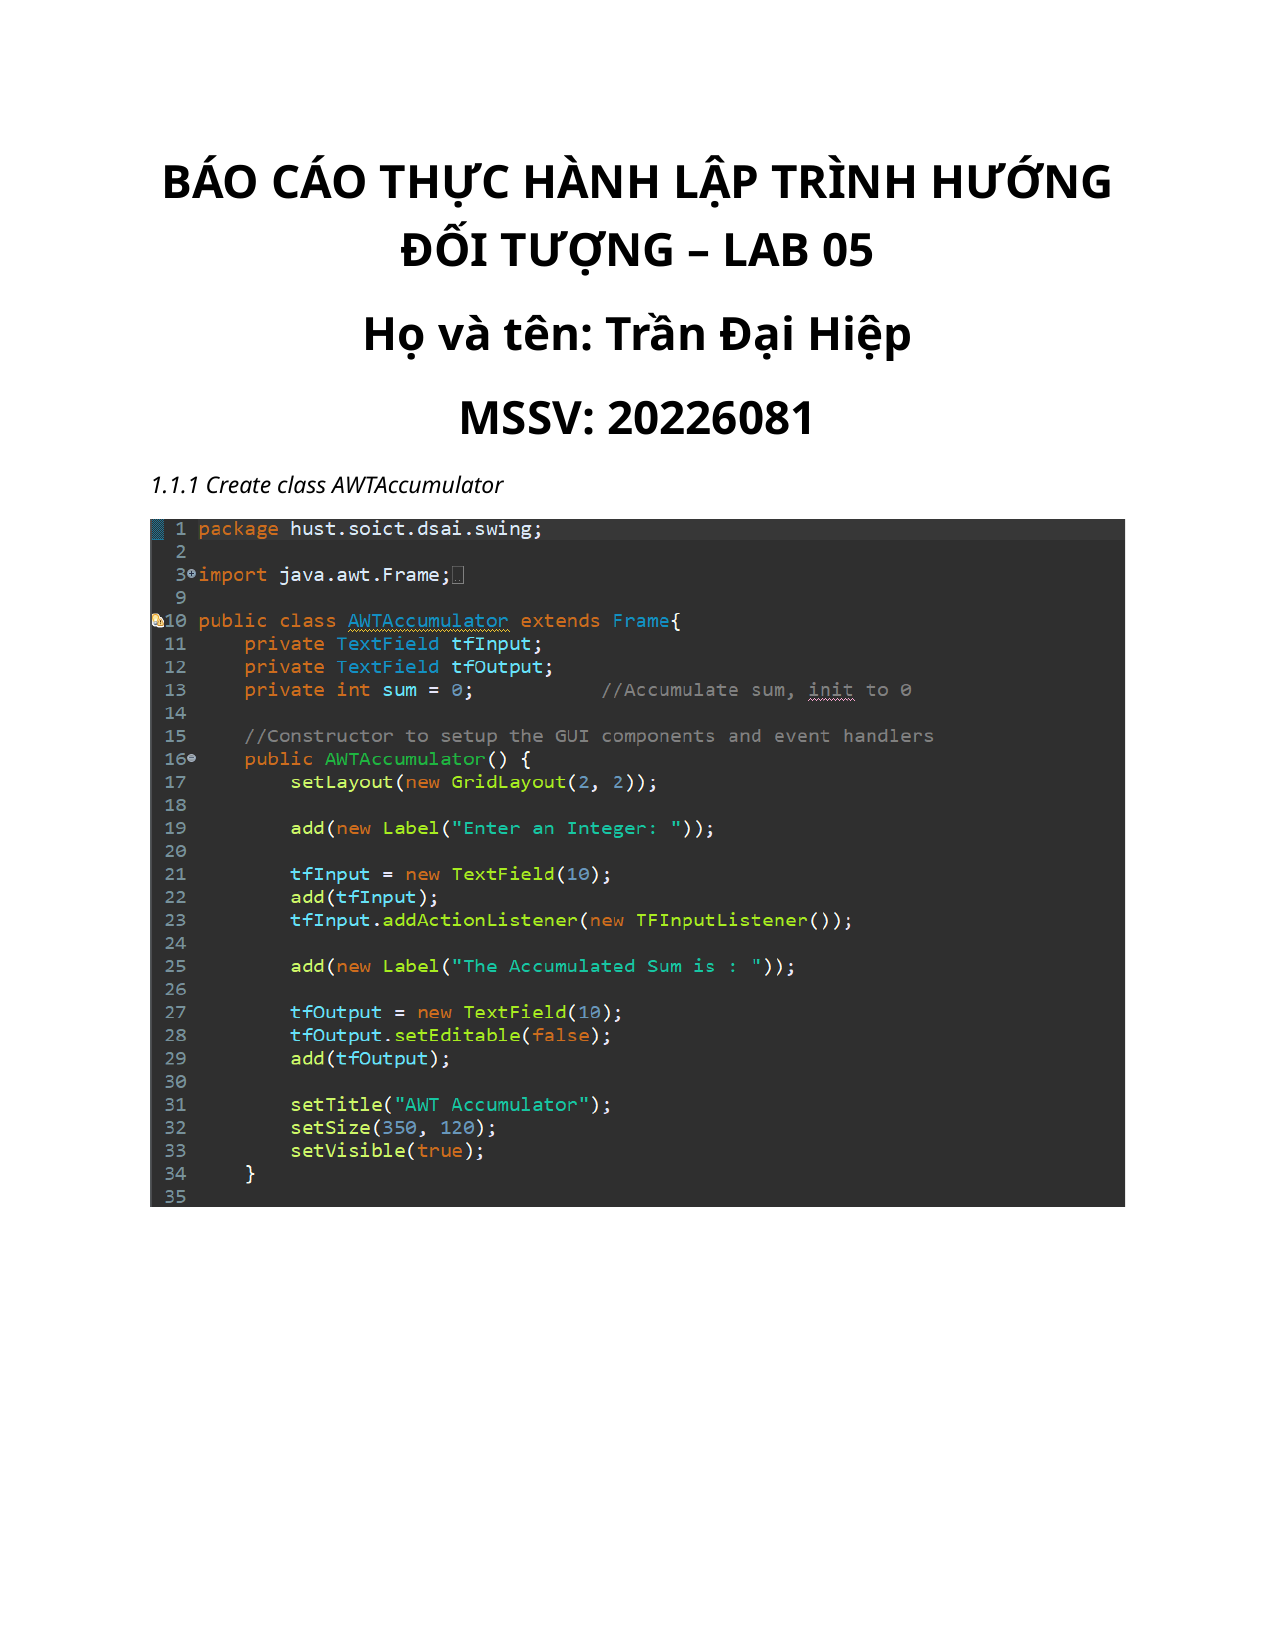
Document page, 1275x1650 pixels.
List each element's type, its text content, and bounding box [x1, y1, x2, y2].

text BÁO CÁO THỰC HÀNH LẬP TRÌNH HƯỚNG ĐỐI TƯỢNG – LAB 05 [150, 150, 1125, 280]
text 1.1.1 Create class AWTAccumulator [150, 469, 1125, 500]
picture [150, 519, 1125, 1207]
text MSSV: 20226081 [150, 385, 1125, 448]
text Họ và tên: Trần Đại Hiệp [150, 301, 1125, 364]
